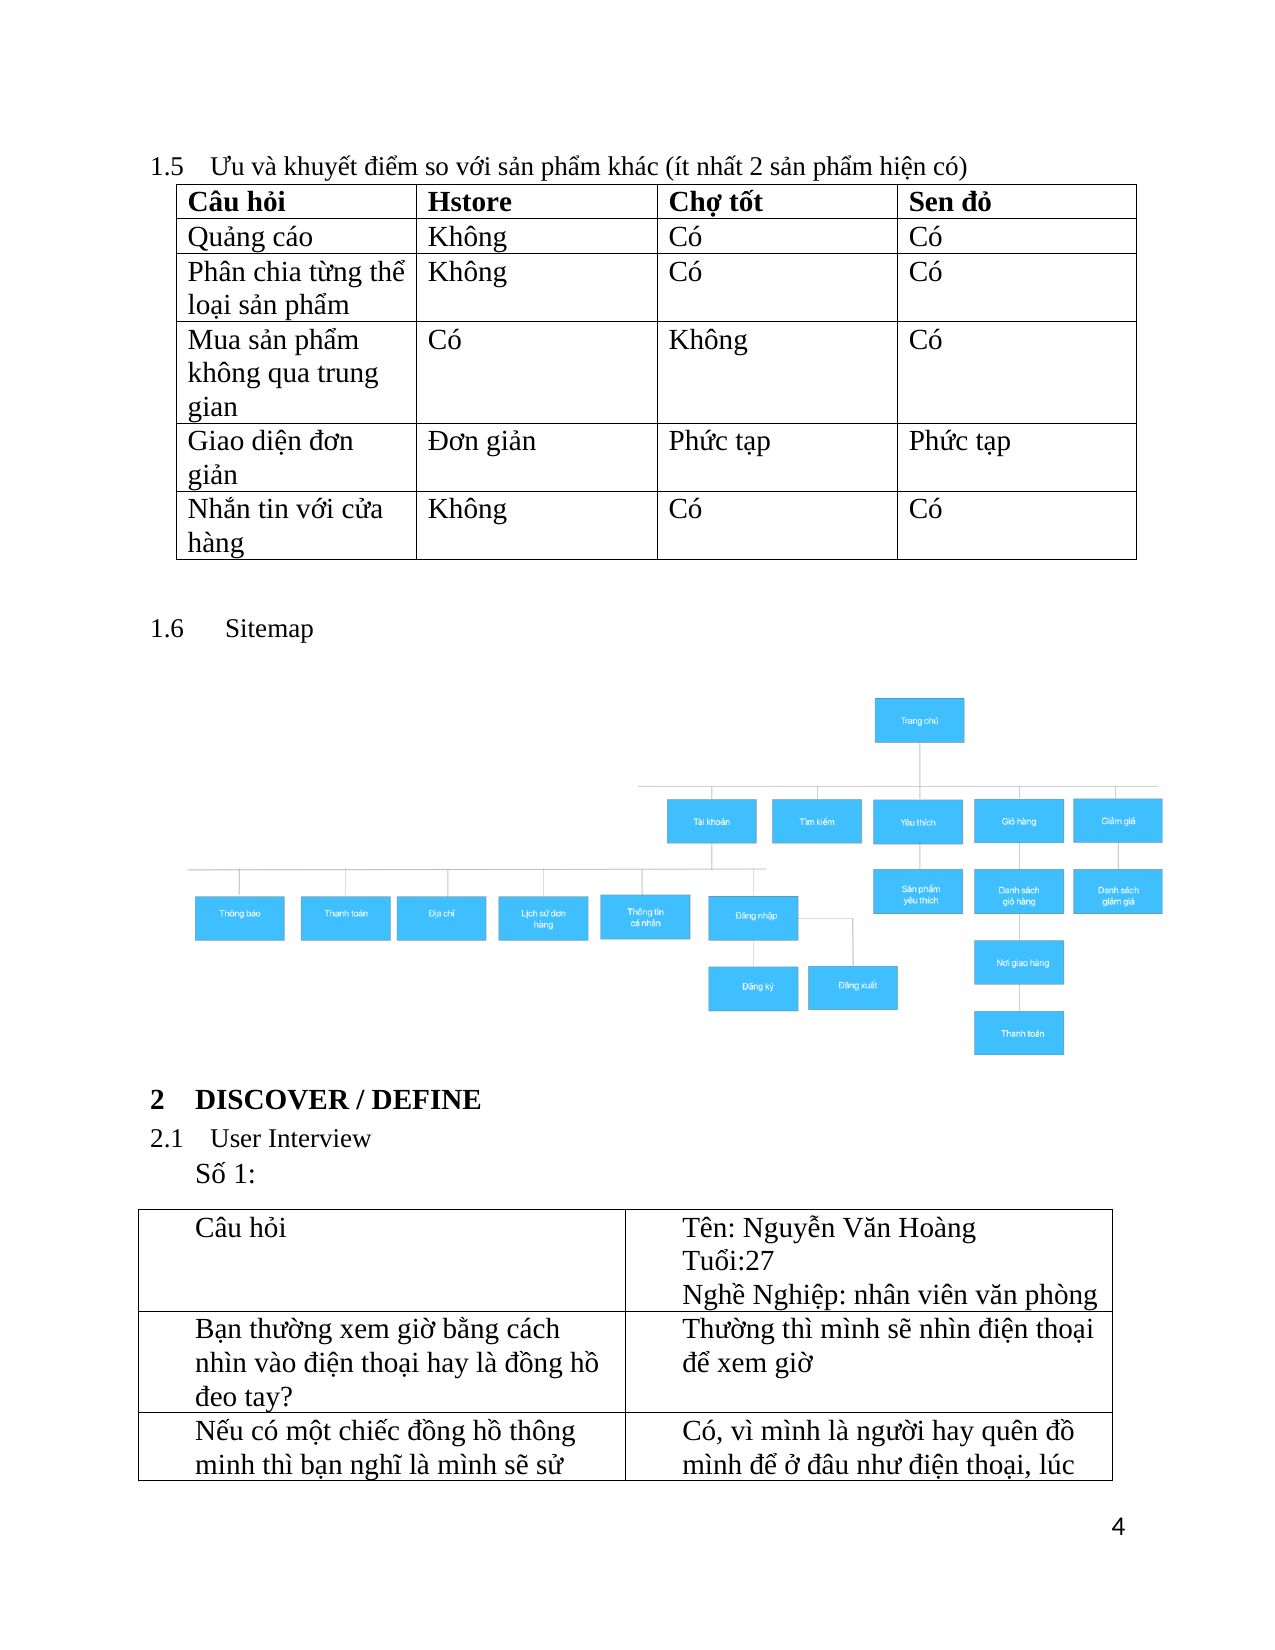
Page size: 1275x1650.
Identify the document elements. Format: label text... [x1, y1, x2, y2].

table_header Câu hỏi [139, 1210, 625, 1311]
table_cell Có [658, 254, 897, 321]
table_cell Có [898, 322, 1136, 422]
table_cell Không [658, 322, 897, 422]
table_header Hstore [417, 185, 657, 218]
table_cell Có [658, 219, 897, 253]
subtitle Ưu và khuyết điểm so với sản phẩm khác (ít nhất 2 sản phẩm hiện có) [150, 150, 1125, 181]
table_cell Không [417, 492, 657, 559]
table_cell Có [658, 492, 897, 559]
picture [187, 698, 1163, 1055]
table_cell Mua sản phẩm không qua trung gian [177, 322, 416, 422]
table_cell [139, 1413, 625, 1480]
table_cell Phân chia từng thể loại sản phẩm [177, 254, 416, 321]
subtitle User Interview [150, 1122, 1125, 1154]
subtitle DISCOVER / DEFINE [150, 1082, 1125, 1116]
table_cell Không [417, 219, 657, 253]
table_cell Quảng cáo [177, 219, 416, 253]
table_cell Bạn thường xem giờ bằng cách nhìn vào điện thoại hay là đồng hồ đeo tay? [139, 1312, 625, 1412]
text Số 1: [195, 1156, 1125, 1189]
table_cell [626, 1413, 1112, 1480]
table_cell Không [417, 254, 657, 321]
table_cell Phức tạp [658, 424, 897, 491]
table_cell Có [898, 254, 1136, 321]
table_header Sen đỏ [898, 185, 1136, 218]
table_cell Nhắn tin với cửa hàng [177, 492, 416, 559]
table_header Tên: Nguyễn Văn Hoàng Tuổi:27 Nghề Nghiệp: nhân viên văn phòng [626, 1210, 1112, 1311]
table_cell Thường thì mình sẽ nhìn điện thoại để xem giờ [626, 1312, 1112, 1412]
table_cell Có [898, 492, 1136, 559]
table_header Câu hỏi [177, 185, 416, 218]
table_cell Có [898, 219, 1136, 253]
table_cell Có [417, 322, 657, 422]
subtitle 1.6 Sitemap [150, 613, 1125, 644]
table_cell Giao diện đơn giản [177, 424, 416, 491]
table_header Chợ tốt [658, 185, 897, 218]
table_cell Đơn giản [417, 424, 657, 491]
table_cell Phức tạp [898, 424, 1136, 491]
